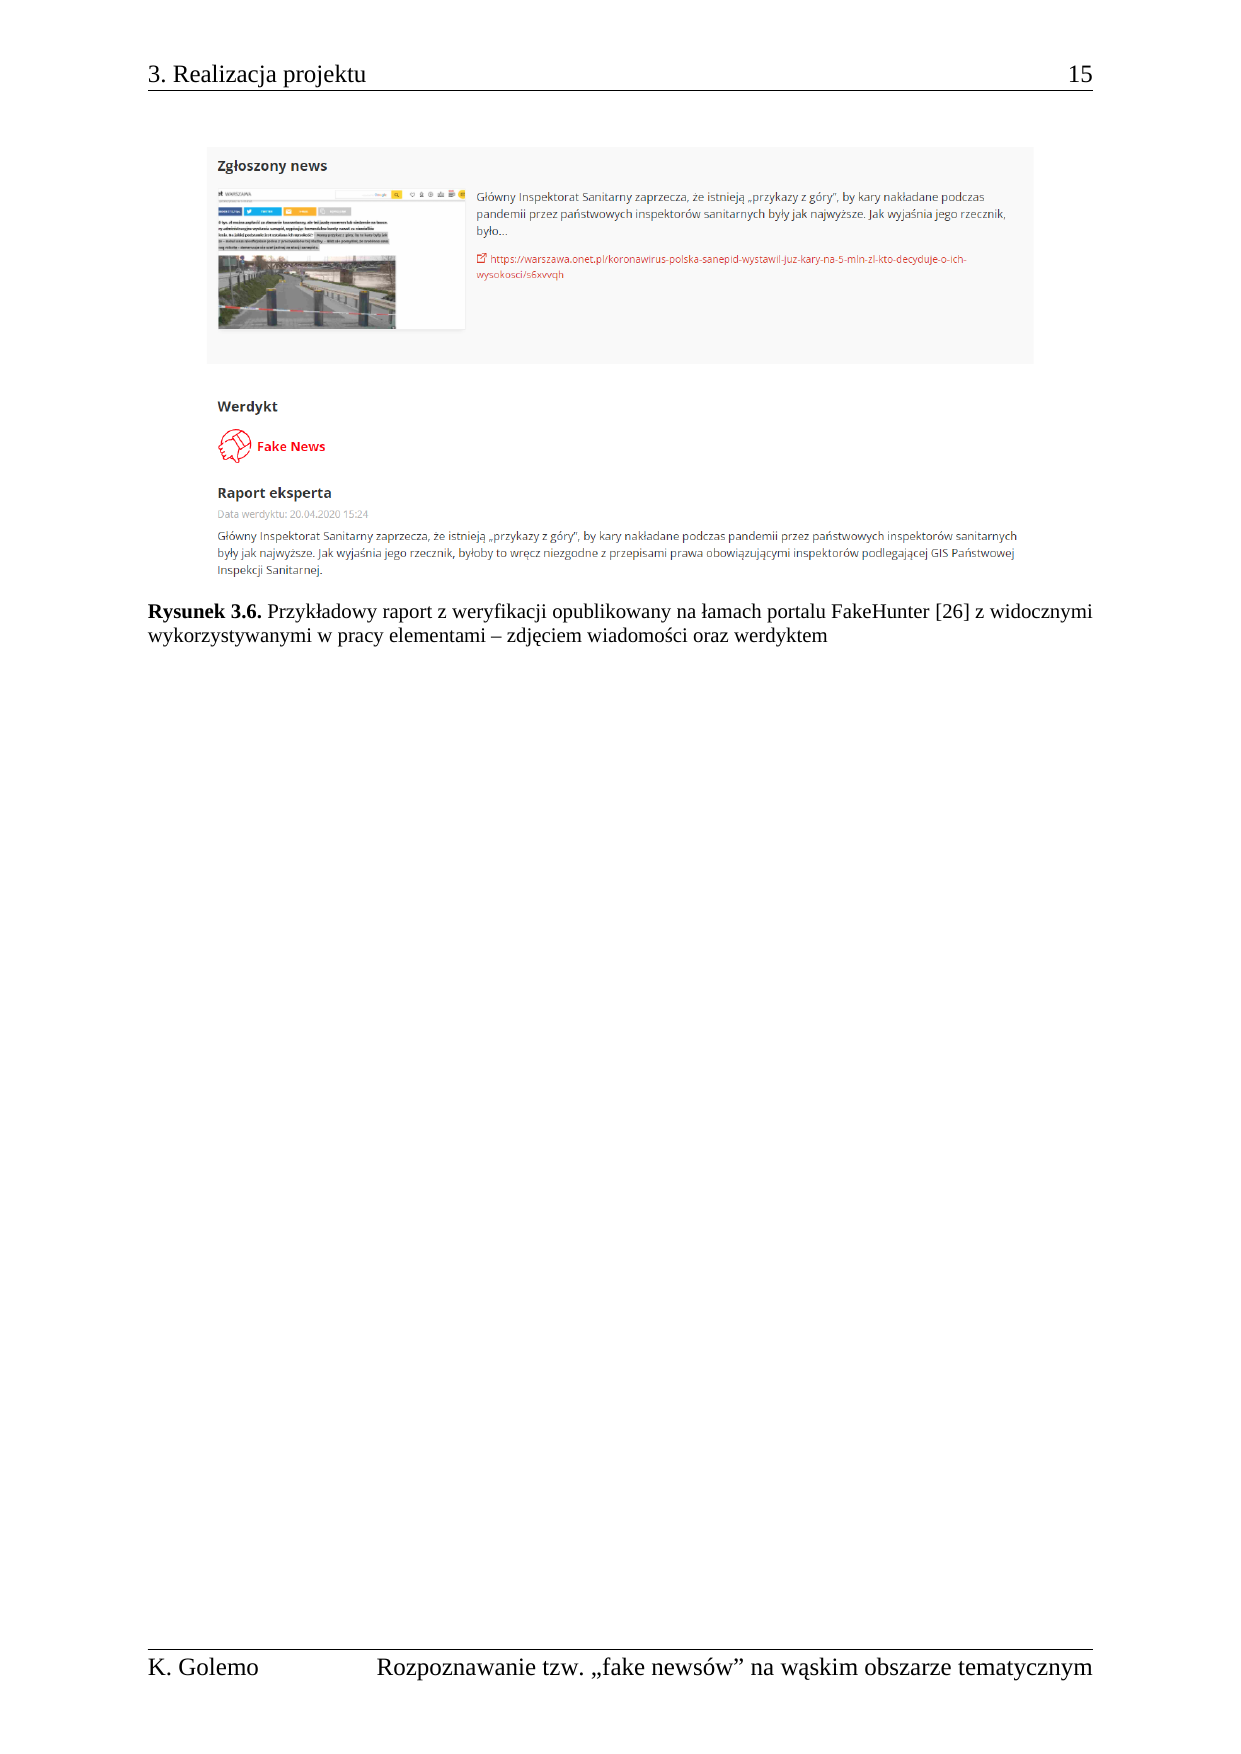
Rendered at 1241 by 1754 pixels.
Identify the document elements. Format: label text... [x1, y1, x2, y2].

text Rysunek 3.1. Przykładowy raport z weryfikacji opublikowany na łamach portalu FakeHunter z widocznymi wykorzystywanymi w pracy elementami – zdjęciem wiadomości oraz werdyktem [148, 598, 1093, 647]
picture [206, 147, 1034, 581]
